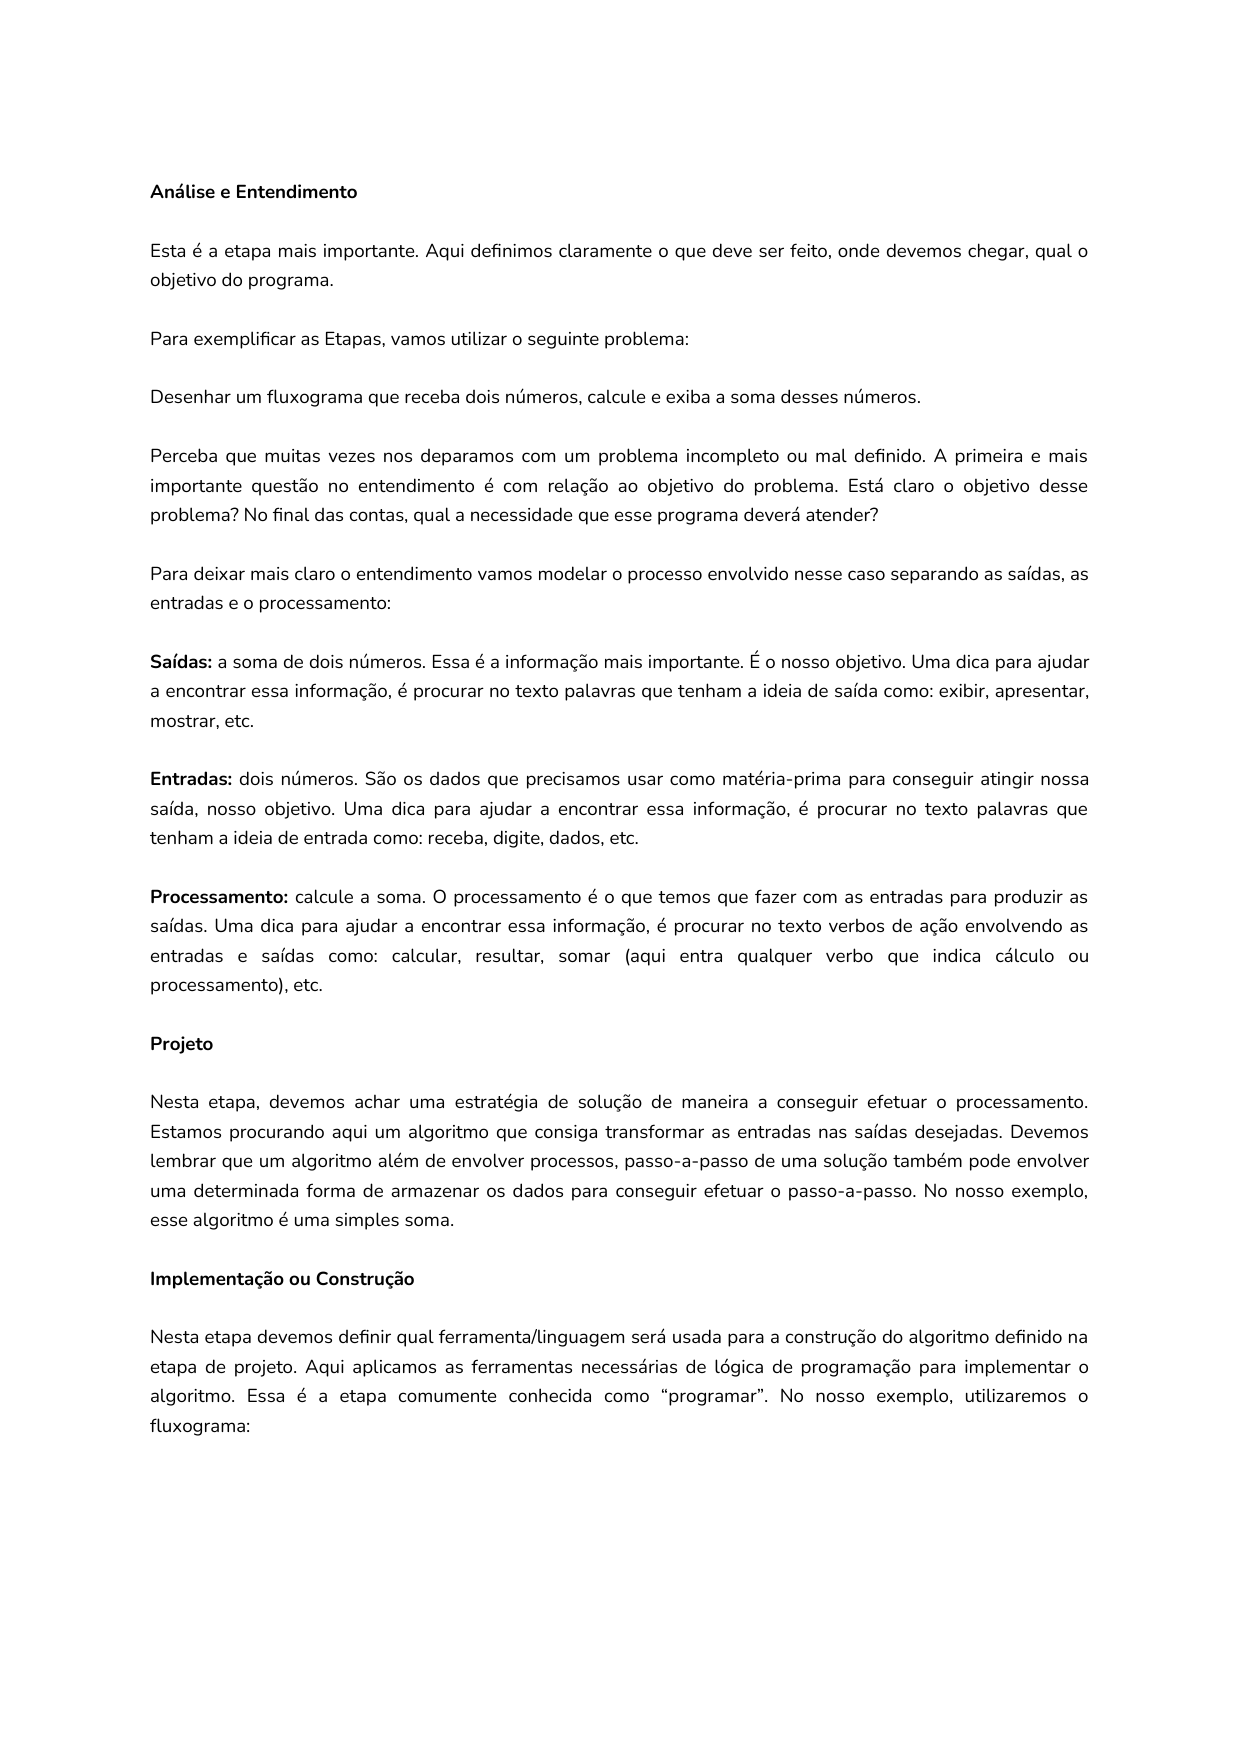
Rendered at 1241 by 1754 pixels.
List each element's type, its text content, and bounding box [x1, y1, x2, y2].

text Saídas: a soma de dois números. Essa é a informação mais importante. É o nosso objetivo. Uma dica para ajudar a encontrar essa informação, é procurar no texto palavras que tenham a ideia de saída como: exibir, apresentar, mostrar, etc. [150, 649, 1090, 734]
text Perceba que muitas vezes nos deparamos com um problema incompleto ou mal definido. A primeira e mais importante questão no entendimento é com relação ao objetivo do problema. Está claro o objetivo desse problema? No final das contas, qual a necessidade que esse programa deverá atender? [150, 444, 1090, 528]
subtitle Análise e Entendimento [150, 179, 1090, 205]
text Nesta etapa, devemos achar uma estratégia de solução de maneira a conseguir efetuar o processamento. Estamos procurando aqui um algoritmo que consiga transformar as entradas nas saídas desejadas. Devemos lembrar que um algoritmo além de envolver processos, passo-a-passo de uma solução também pode envolver uma determinada forma de armazenar os dados para conseguir efetuar o passo-a-passo. No nosso exemplo, esse algoritmo é uma simples soma. [150, 1090, 1090, 1233]
subtitle Projeto [150, 1031, 1090, 1057]
text Desenhar um fluxograma que receba dois números, calcule e exiba a soma desses números. [150, 385, 1090, 411]
text Para exemplificar as Etapas, vamos utilizar o seguinte problema: [150, 326, 1090, 352]
text Esta é a etapa mais importante. Aqui definimos claramente o que deve ser feito, onde devemos chegar, qual o objetivo do programa. [150, 238, 1090, 293]
text Para deixar mais claro o entendimento vamos modelar o processo envolvido nesse caso separando as saídas, as entradas e o processamento: [150, 561, 1090, 616]
text Entradas: dois números. São os dados que precisamos usar como matéria-prima para conseguir atingir nossa saída, nosso objetivo. Uma dica para ajudar a encontrar essa informação, é procurar no texto palavras que tenham a ideia de entrada como: receba, digite, dados, etc. [150, 767, 1090, 851]
text Processamento: calcule a soma. O processamento é o que temos que fazer com as entradas para produzir as saídas. Uma dica para ajudar a encontrar essa informação, é procurar no texto verbos de ação envolvendo as entradas e saídas como: calcular, resultar, somar (aqui entra qualquer verbo que indica cálculo ou processamento), etc. [150, 884, 1090, 998]
subtitle Implementação ou Construção [150, 1266, 1090, 1292]
text Nesta etapa devemos definir qual ferramenta/linguagem será usada para a construção do algoritmo definido na etapa de projeto. Aqui aplicamos as ferramentas necessárias de lógica de programação para implementar o algoritmo. Essa é a etapa comumente conhecida como “programar”. No nosso exemplo, utilizaremos o fluxograma: [150, 1325, 1090, 1439]
